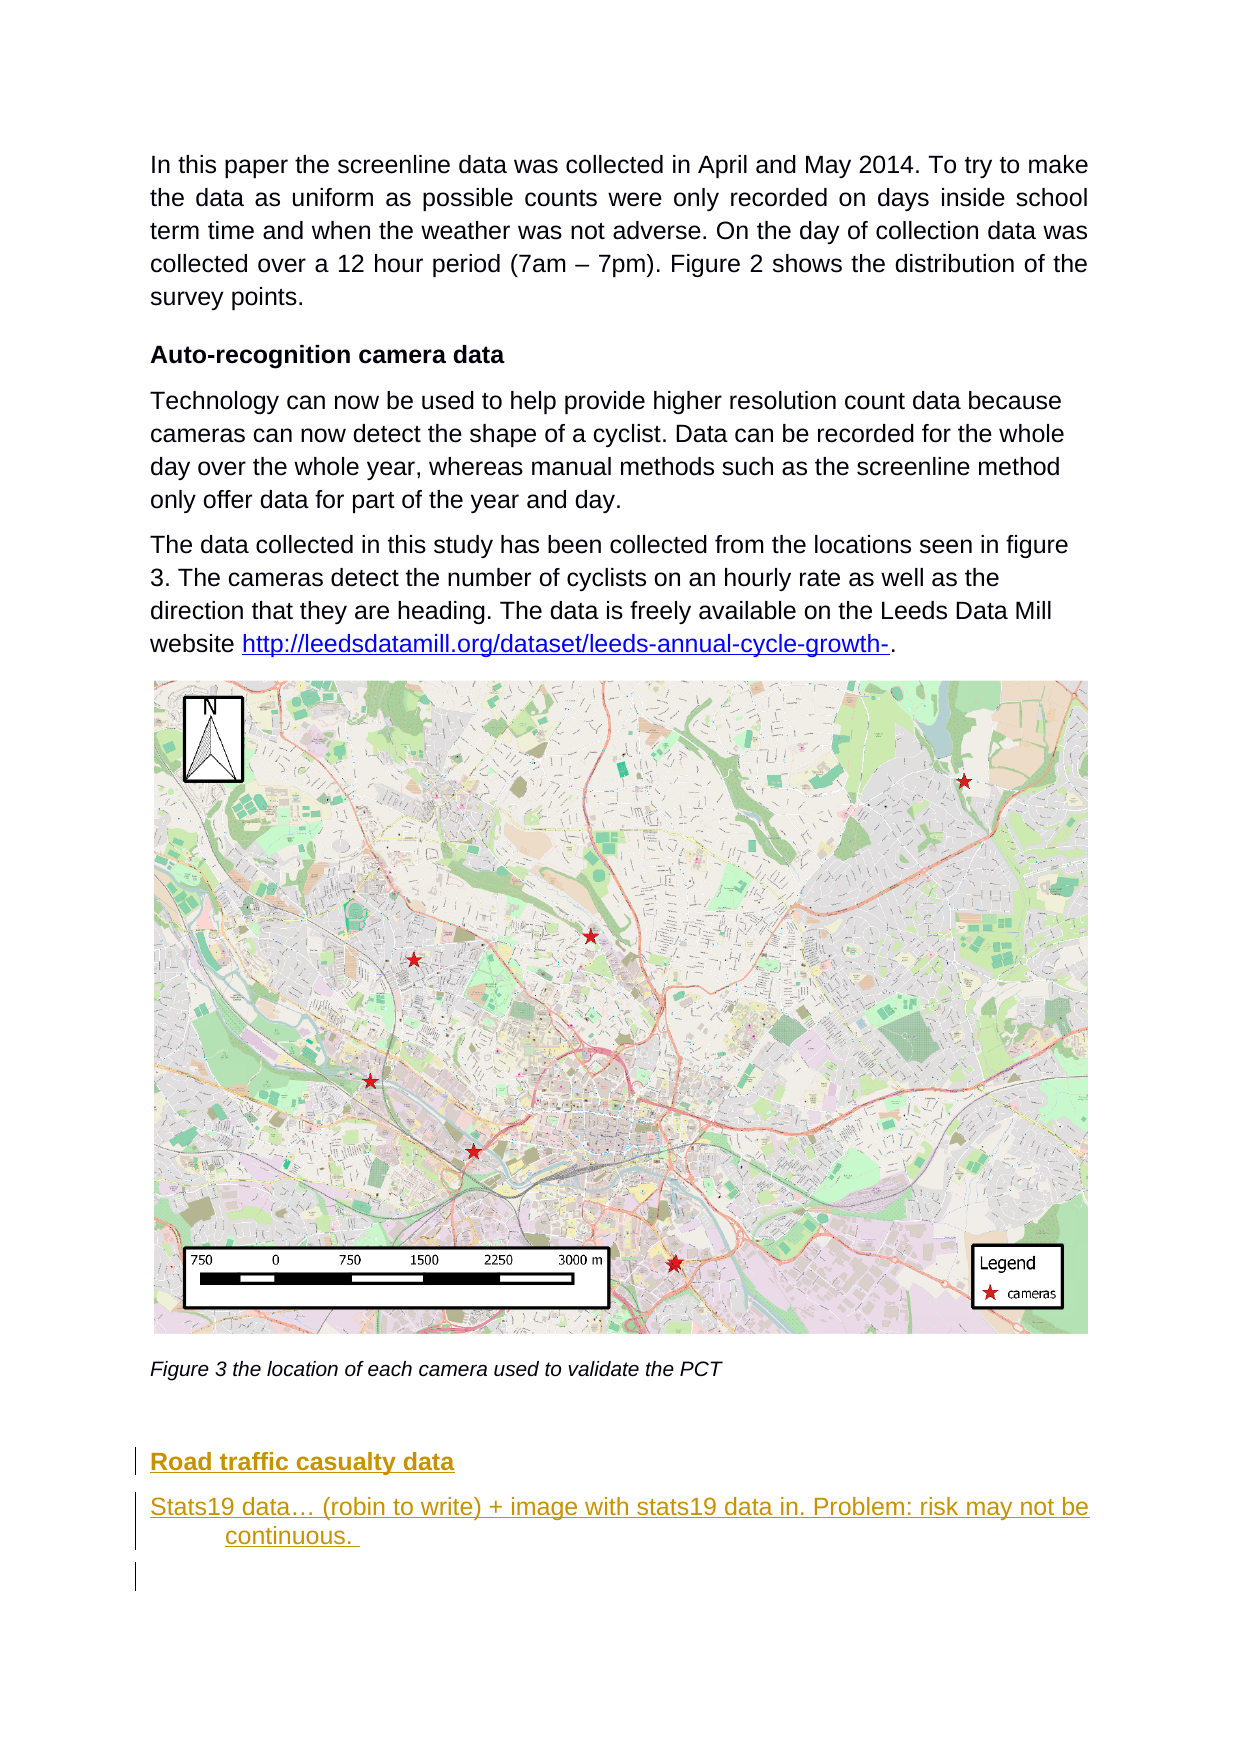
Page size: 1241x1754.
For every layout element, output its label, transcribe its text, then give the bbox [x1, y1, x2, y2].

text Figure 3 the location of each camera used to validate the PCT [150, 1356, 1090, 1380]
text In this paper the screenline data was collected in April and May 2014. To try to make the data as uniform as possible counts were only recorded on days inside school term time and when the weather was not adverse. On the day of collection data was collected over a 12 hour period (7am – 7pm). Figure 2 shows the distribution of the survey points. [150, 150, 1090, 311]
text The data collected in this study has been collected from the locations seen in figure 3. The cameras detect the number of cyclists on an hourly rate as well as the direction that they are heading. The data is freely available on the Leeds Data Mill website http://leedsdatamill.org/dataset/leeds-annual-cycle-growth-. [150, 530, 1090, 658]
subtitle Auto-recognition camera data [150, 340, 1090, 369]
text Technology can now be used to help provide higher resolution count data because cameras can now detect the shape of a cyclist. Data can be recorded for the whole day over the whole year, whereas manual methods such as the screenline method only offer data for part of the year and day. [150, 386, 1090, 513]
picture [150, 674, 1091, 1340]
